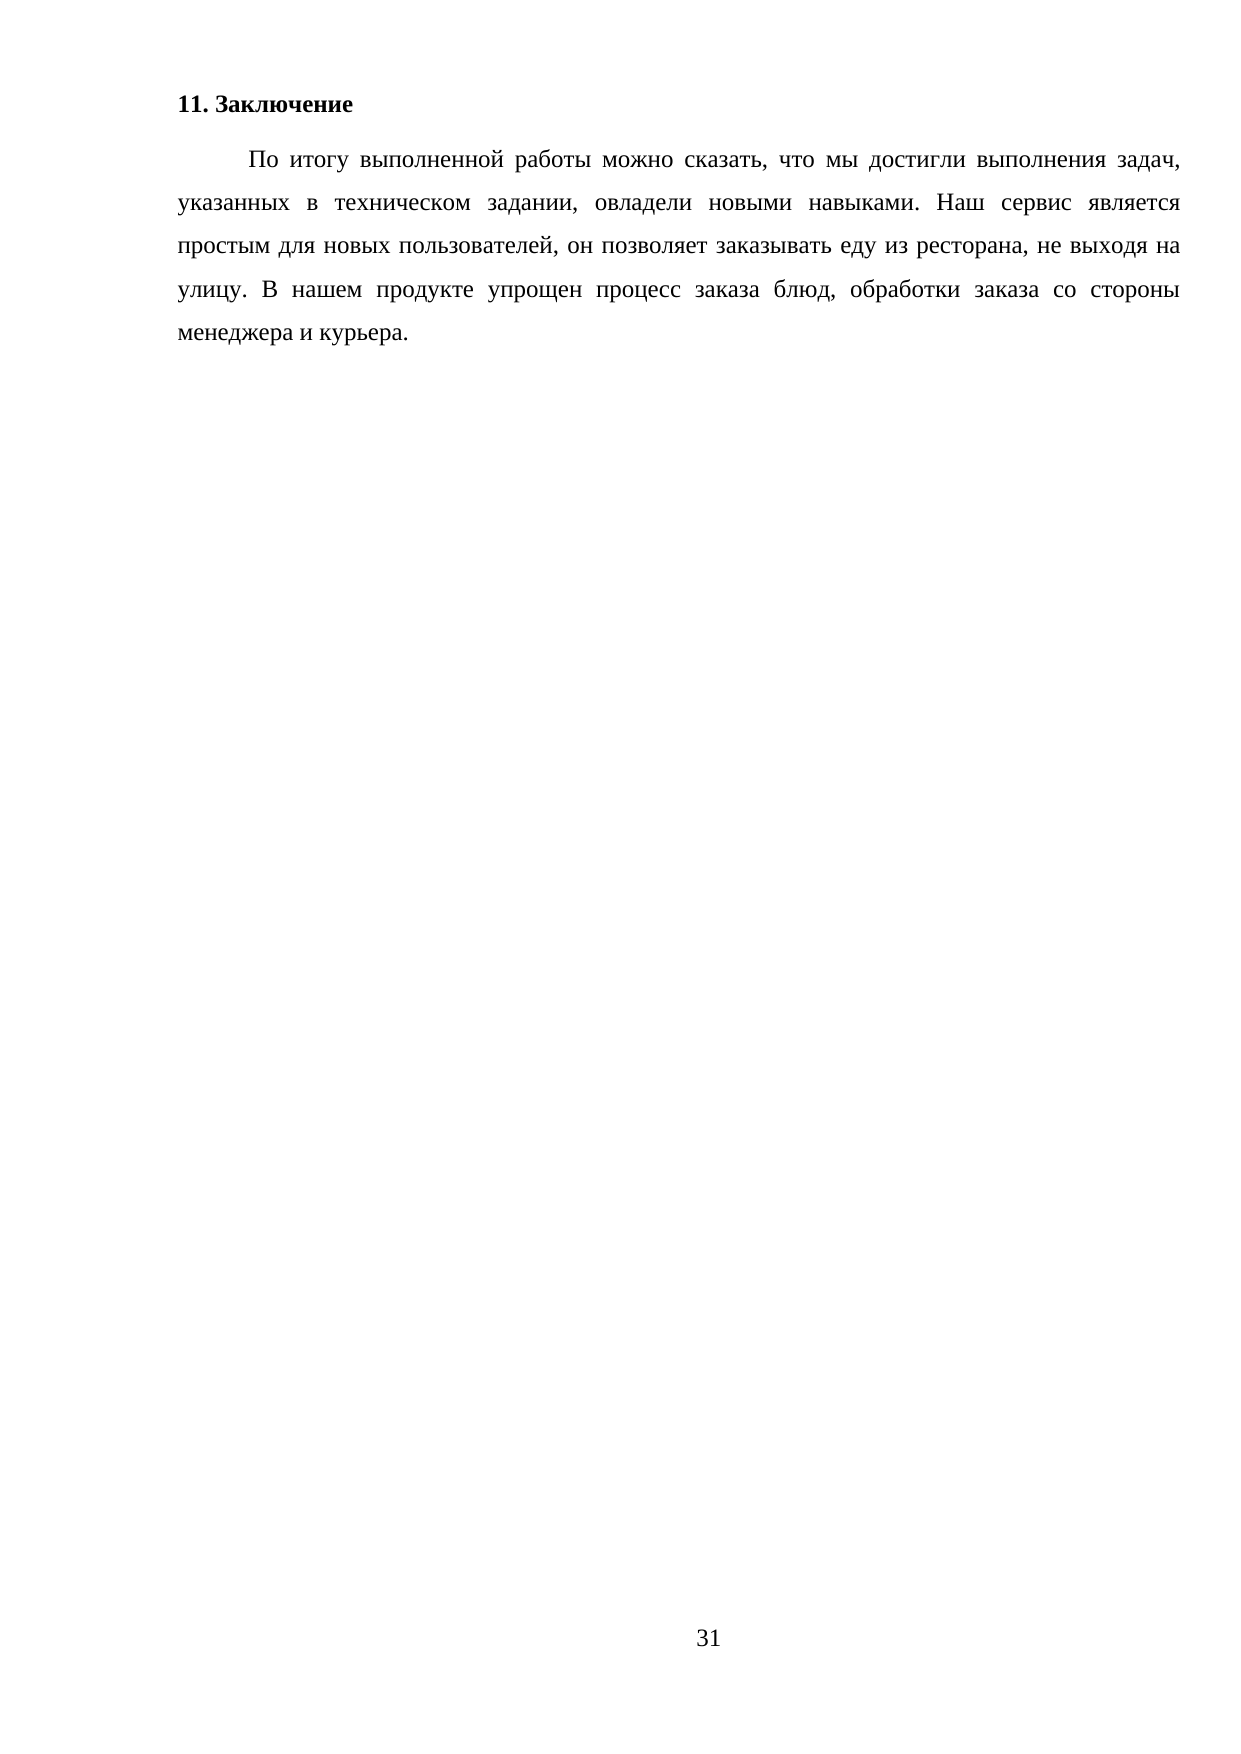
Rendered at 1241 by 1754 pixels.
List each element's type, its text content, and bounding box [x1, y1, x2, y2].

subtitle Заключение [177, 89, 1181, 117]
text По итогу выполненной работы можно сказать, что мы достигли выполнения задач, указанных в техническом задании, овладели новыми навыками. Наш сервис является простым для новых пользователей, он позволяет заказывать еду из ресторана, не выходя на улицу. В нашем продукте упрощен процесс заказа блюд, обработки заказа со стороны менеджера и курьера. [177, 144, 1181, 346]
